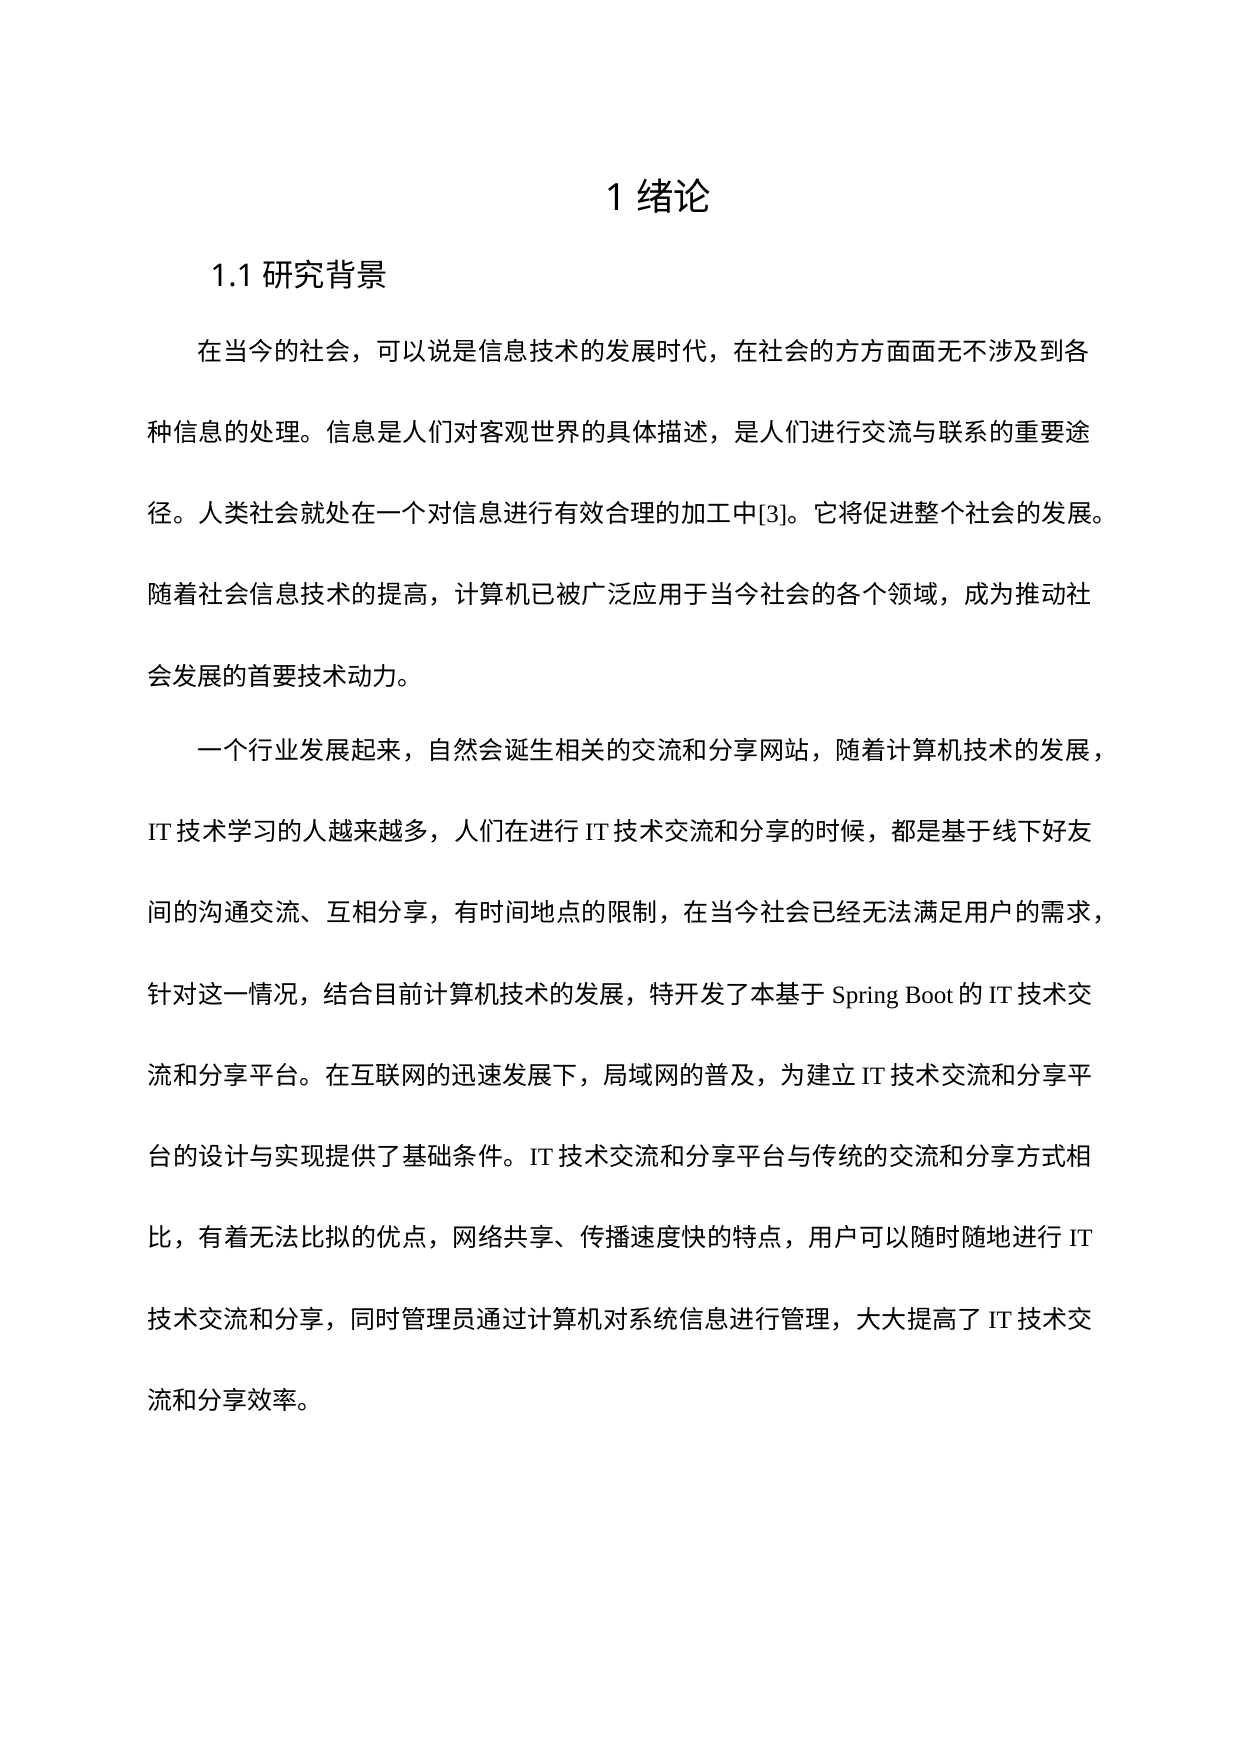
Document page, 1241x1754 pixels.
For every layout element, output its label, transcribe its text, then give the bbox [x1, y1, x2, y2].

subtitle 1 绪论 [148, 162, 1092, 227]
text 一个行业发展起来，自然会诞生相关的交流和分享网站，随着计算机技术的发展，IT技术学习的人越来越多，人们在进行IT技术交流和分享的时候，都是基于线下好友间的沟通交流、互相分享，有时间地点的限制，在当今社会已经无法满足用户的需求，针对这一情况，结合目前计算机技术的发展，特开发了本基于Spring Boot的IT技术交流和分享平台。在互联网的迅速发展下，局域网的普及，为建立IT技术交流和分享平台的设计与实现提供了基础条件。IT技术交流和分享平台与传统的交流和分享方式相比，有着无法比拟的优点，网络共享、传播速度快的特点，用户可以随时随地进行IT技术交流和分享，同时管理员通过计算机对系统信息进行管理，大大提高了IT技术交流和分享效率。 [148, 716, 1092, 1431]
subtitle 1.1 研究背景 [148, 241, 1092, 306]
text 在当今的社会，可以说是信息技术的发展时代，在社会的方方面面无不涉及到各种信息的处理。信息是人们对客观世界的具体描述，是人们进行交流与联系的重要途径。人类社会就处在一个对信息进行有效合理的加工中[3]。它将促进整个社会的发展。随着社会信息技术的提高，计算机已被广泛应用于当今社会的各个领域，成为推动社会发展的首要技术动力。 [148, 317, 1092, 707]
